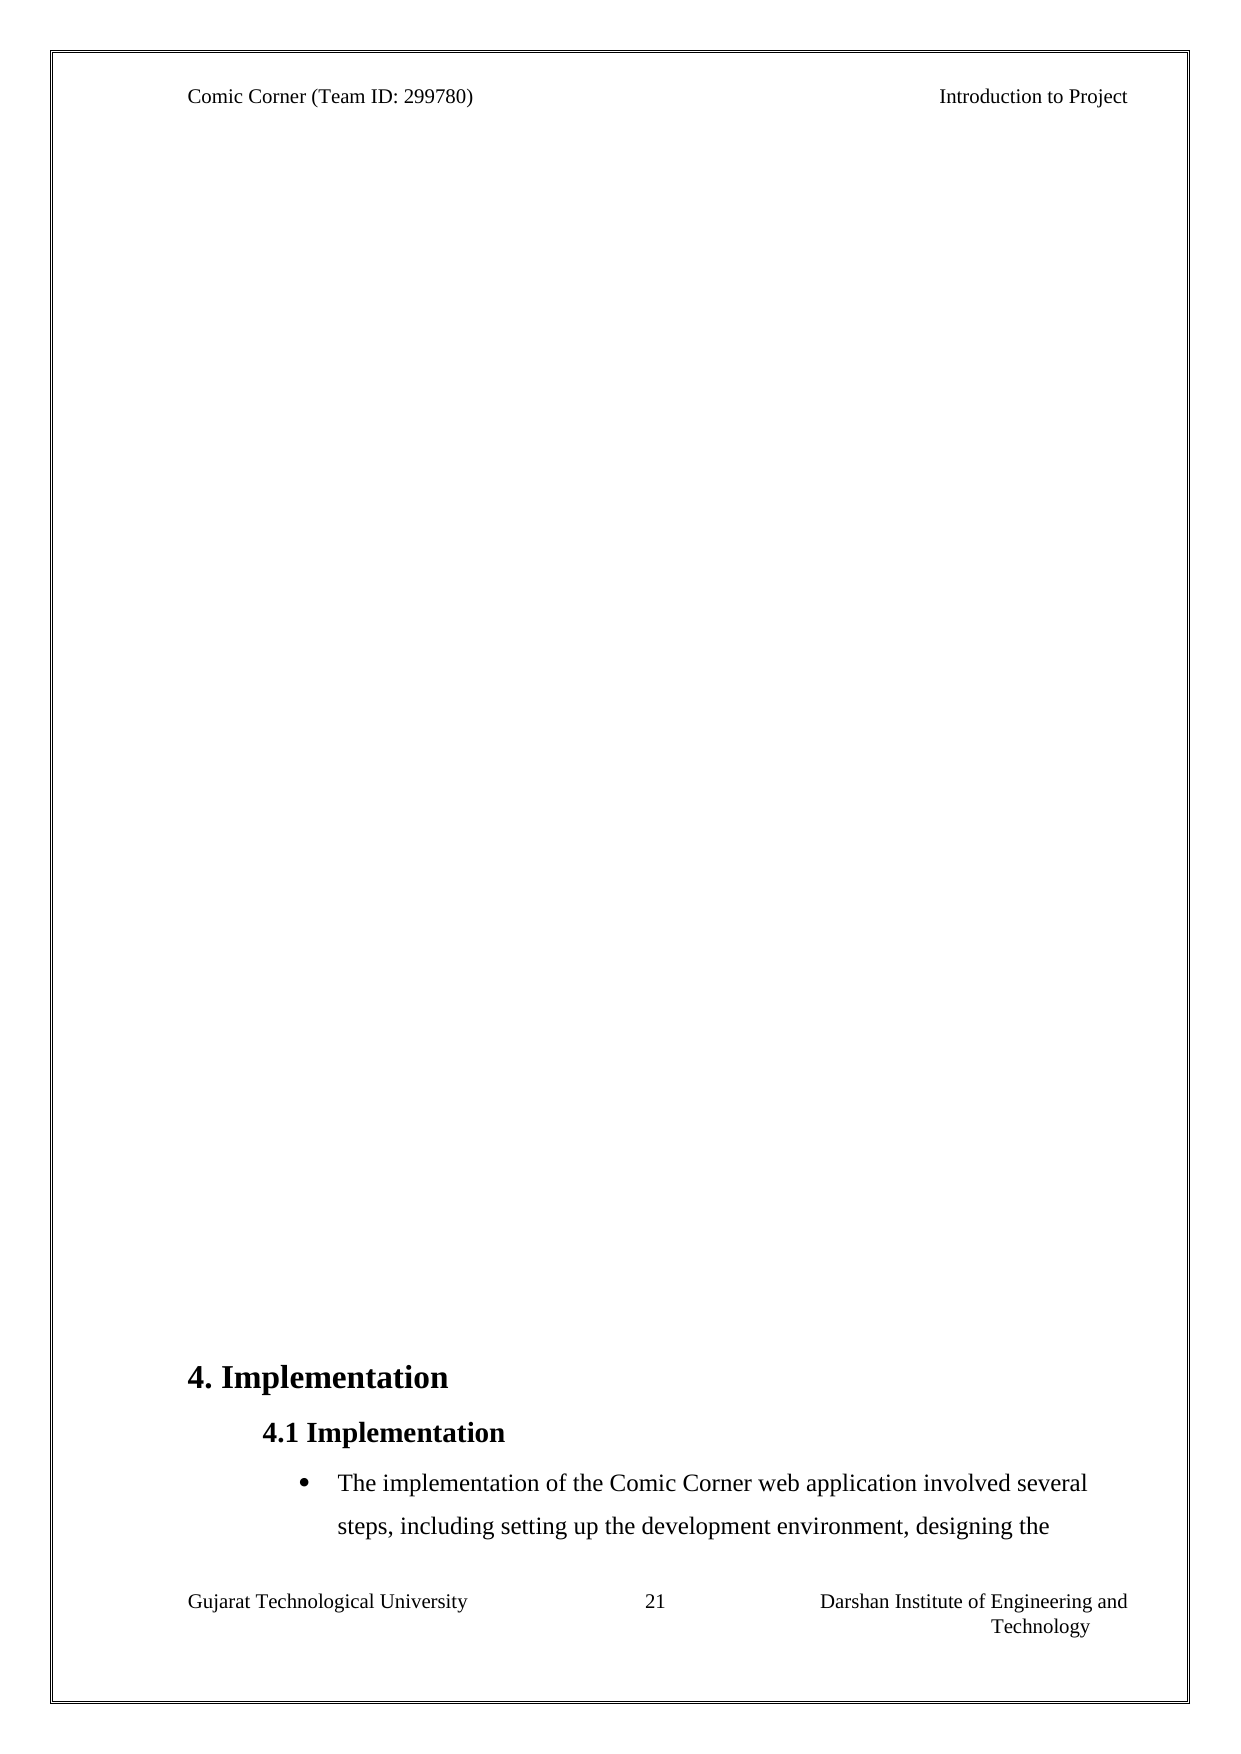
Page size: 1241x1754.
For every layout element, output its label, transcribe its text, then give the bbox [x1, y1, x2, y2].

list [300, 1468, 1090, 1539]
text 4. Implementation [187, 1357, 1090, 1396]
text 4.1 Implementation [187, 1415, 1090, 1448]
